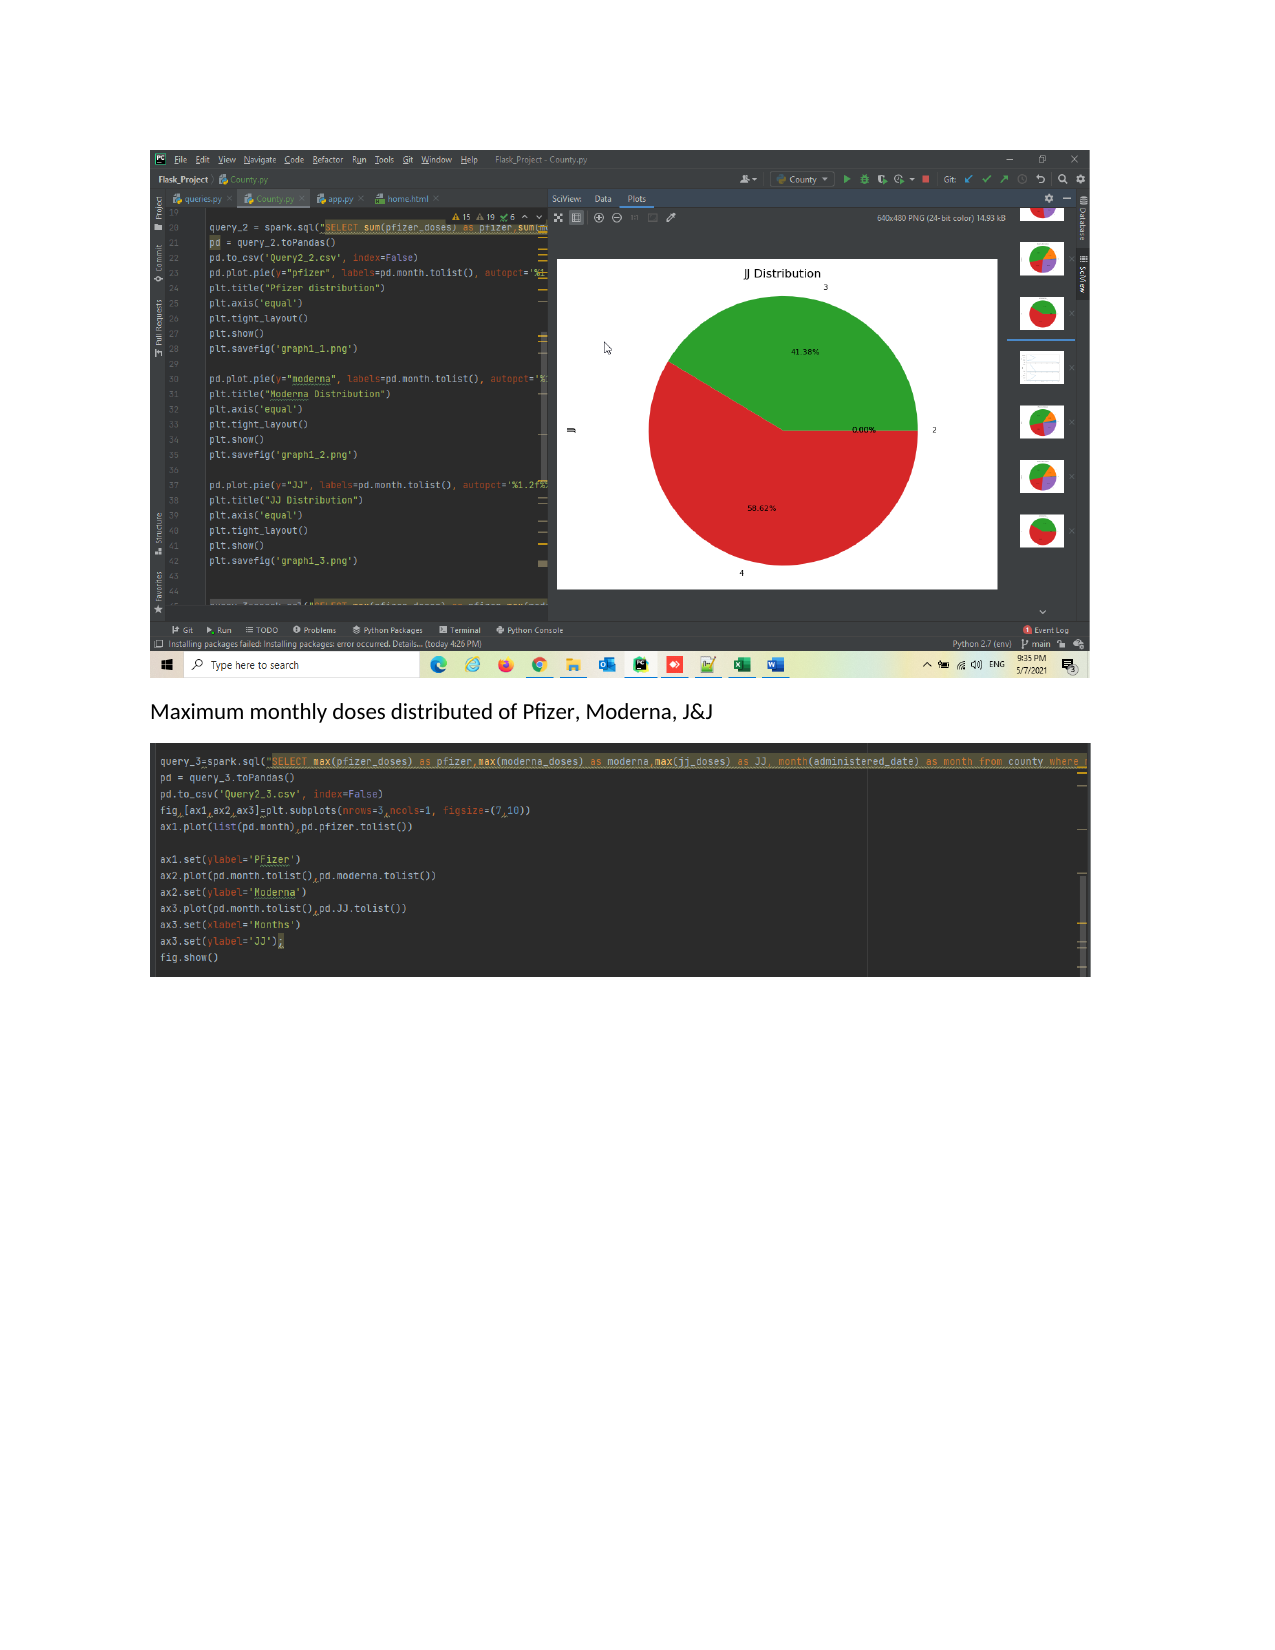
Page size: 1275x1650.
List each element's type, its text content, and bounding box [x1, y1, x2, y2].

picture [150, 743, 1091, 977]
picture [150, 150, 1090, 678]
text Maximum monthly doses distributed of Pfizer, Moderna, J&J [150, 697, 1125, 725]
